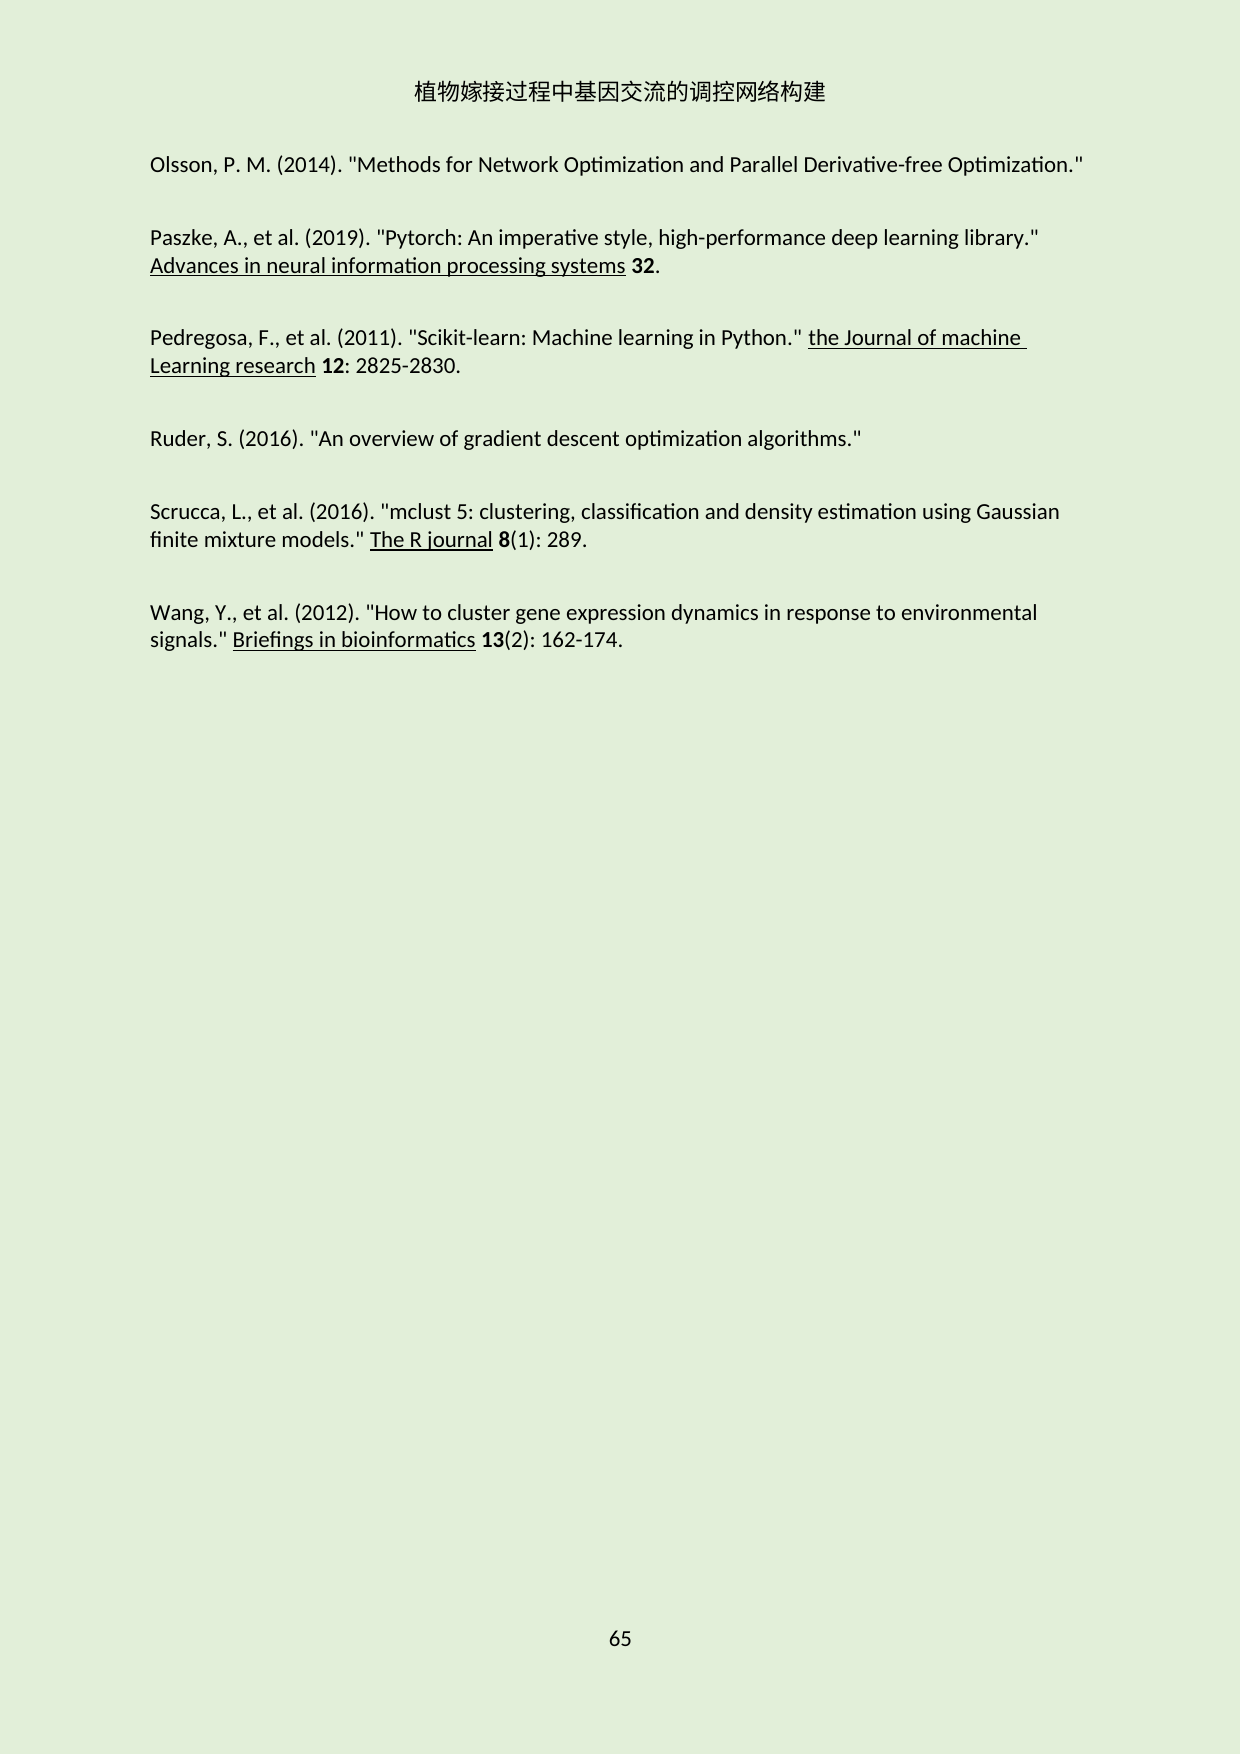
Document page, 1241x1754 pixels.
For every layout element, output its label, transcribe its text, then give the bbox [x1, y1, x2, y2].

text Olsson, P. M. (2014). "Methods for Network Optimization and Parallel Derivative-free Optimization." [150, 150, 1090, 178]
text Ruder, S. (2016). "An overview of gradient descent optimization algorithms." [150, 424, 1090, 452]
text Paszke, A., et al. (2019). "Pytorch: An imperative style, high-performance deep learning library." Advances in neural information processing systems 32. [150, 223, 1090, 279]
text Scrucca, L., et al. (2016). "mclust 5: clustering, classification and density estimation using Gaussian finite mixture models." The R journal 8(1): 289. [150, 497, 1090, 553]
text Pedregosa, F., et al. (2011). "Scikit-learn: Machine learning in Python." the Journal of machine Learning research 12: 2825-2830. [150, 323, 1090, 379]
text Wang, Y., et al. (2012). "How to cluster gene expression dynamics in response to environmental signals." Briefings in bioinformatics 13(2): 162-174. [150, 598, 1090, 654]
